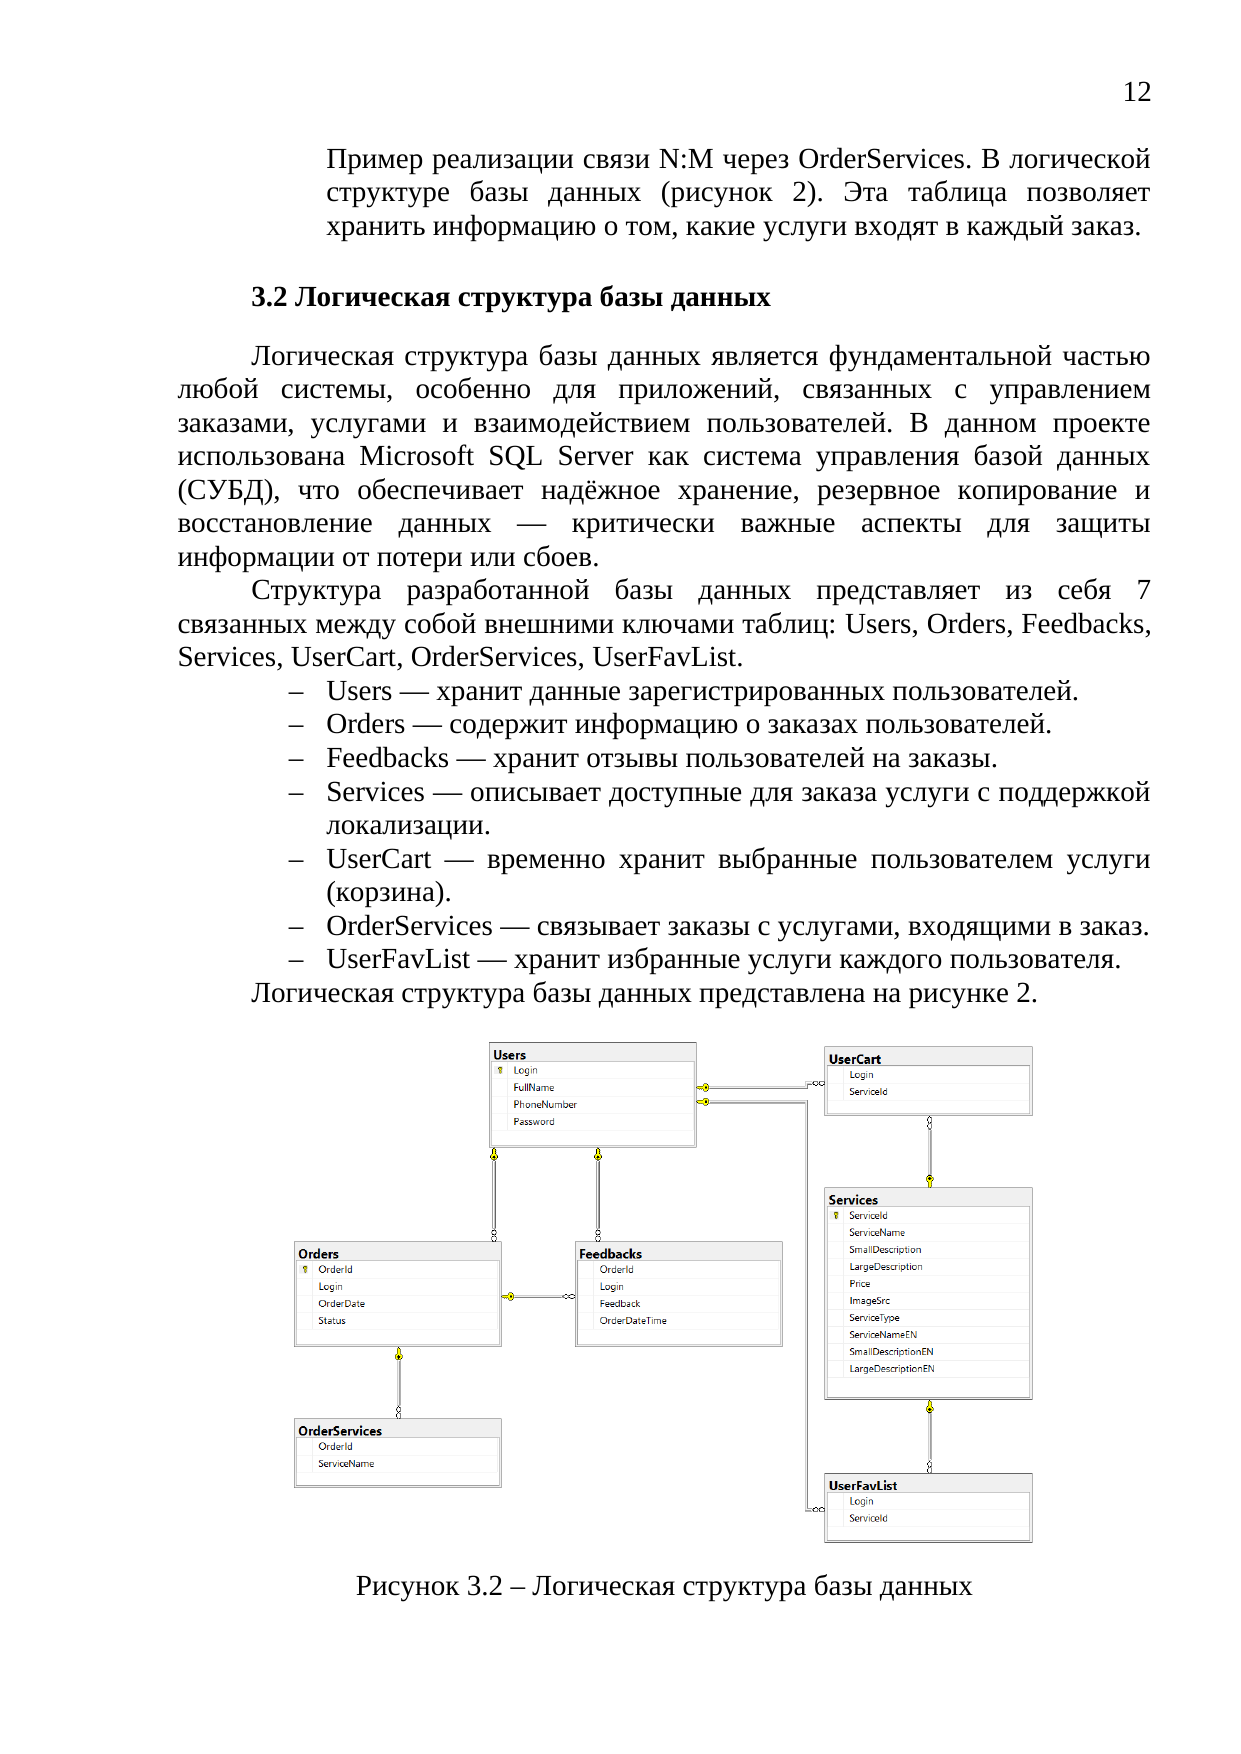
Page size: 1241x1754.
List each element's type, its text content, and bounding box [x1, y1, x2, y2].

text Логическая структура базы данных представлена на рисунке 2. [177, 975, 1152, 1008]
list OrderServices — связывает заказы с услугами, входящими в заказ. [288, 908, 1152, 941]
subtitle 3.2 Логическая структура базы данных [177, 279, 1152, 313]
list UserFavList — хранит избранные услуги каждого пользователя. [288, 941, 1152, 975]
picture [272, 1037, 1057, 1556]
list Users — хранит данные зарегистрированных пользователей. [288, 673, 1152, 707]
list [288, 141, 1152, 242]
list UserCart — временно хранит выбранные пользователем услуги (корзина). [288, 841, 1152, 908]
text Логическая структура базы данных является фундаментальной частью любой системы, особенно для приложений, связанных с управлением заказами, услугами и взаимодействием пользователей. В данном проекте использована Microsoft SQL Server как система управления базой данных (СУБД), что обеспечивает надёжное хранение, резервное копирование и восстановление данных — критически важные аспекты для защиты информации от потери или сбоев. [177, 338, 1152, 572]
list Services — описывает доступные для заказа услуги с поддержкой локализации. [288, 774, 1152, 841]
list Feedbacks — хранит отзывы пользователей на заказы. [288, 740, 1152, 774]
text Рисунок 3.2 – Логическая структура базы данных [177, 1568, 1152, 1602]
list Orders — содержит информацию о заказах пользователей. [288, 707, 1152, 740]
text Структура разработанной базы данных представляет из себя 7 связанных между собой внешними ключами таблиц: Users, Orders, Feedbacks, Services, UserCart, OrderServices, UserFavList. [177, 572, 1152, 673]
